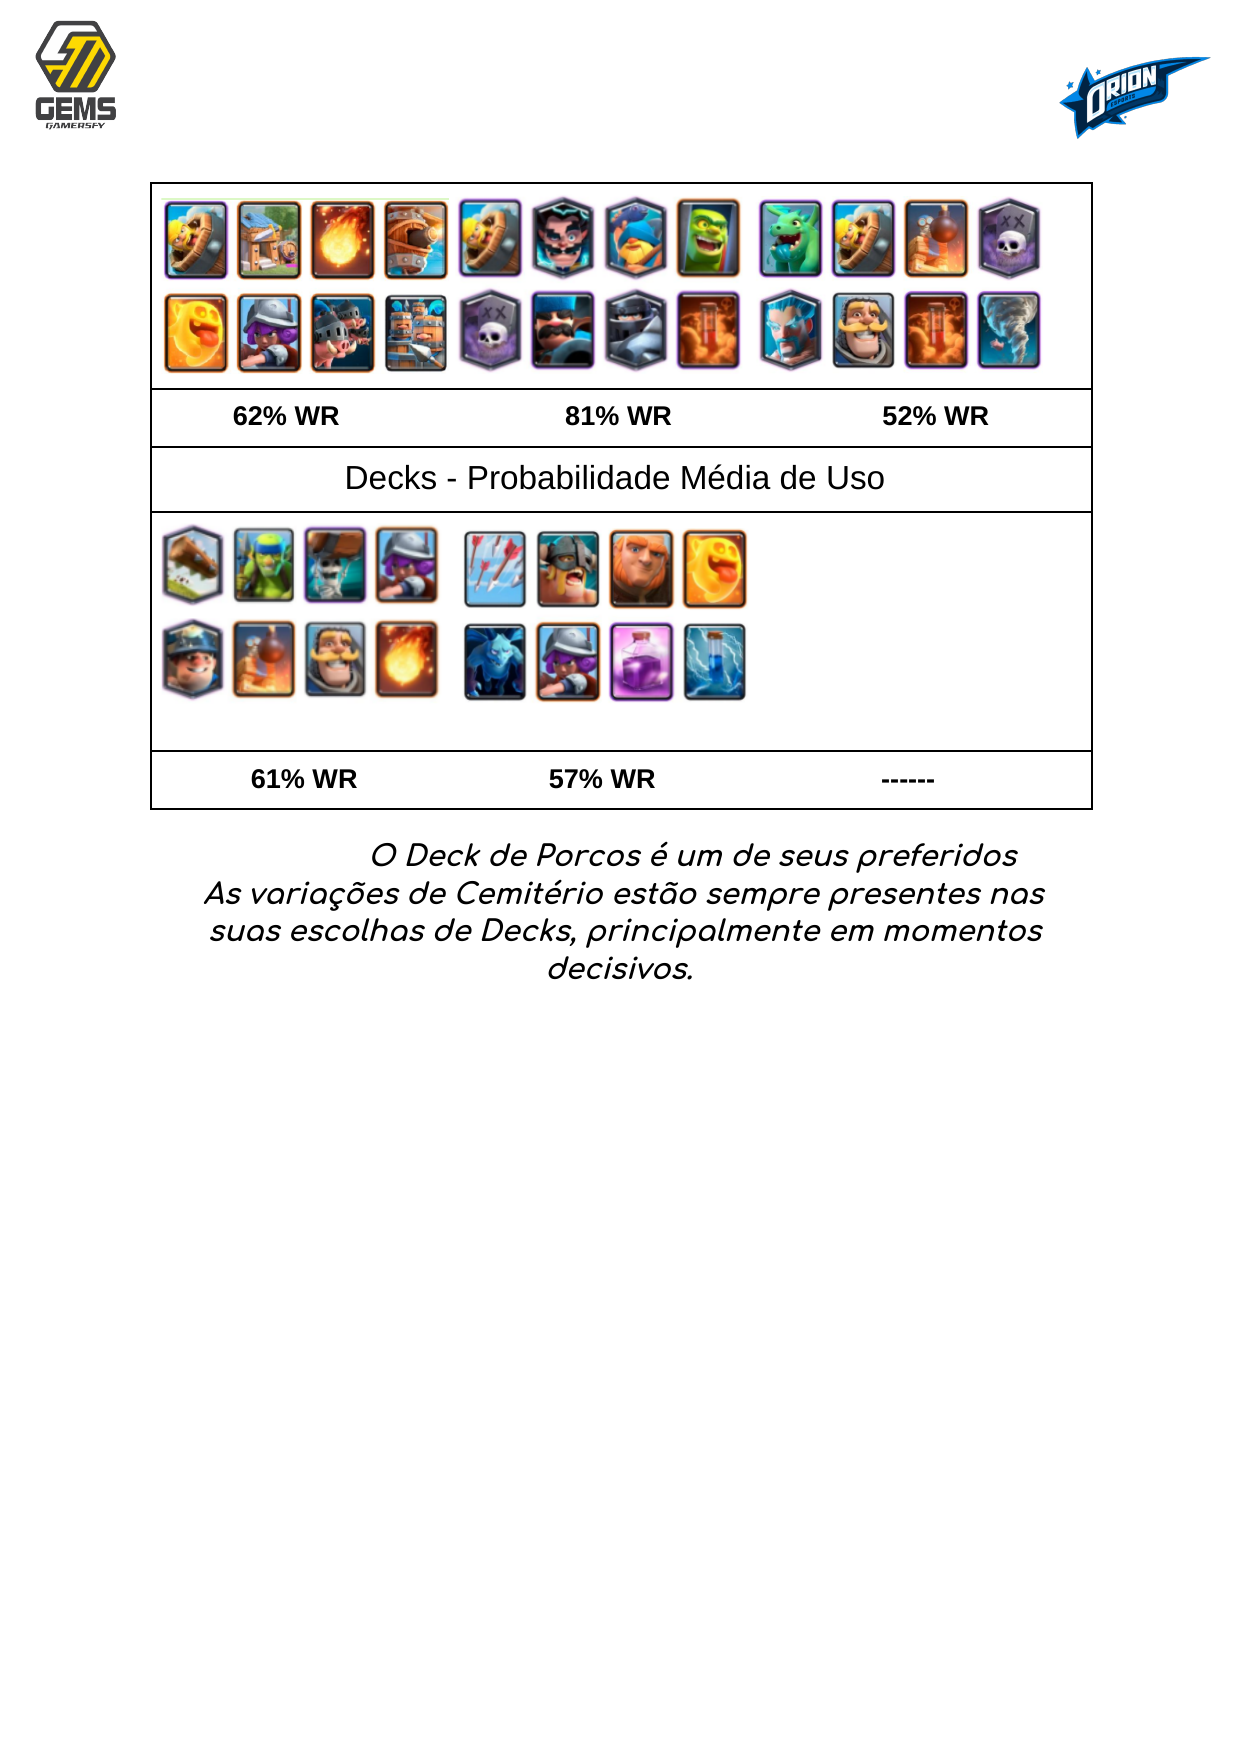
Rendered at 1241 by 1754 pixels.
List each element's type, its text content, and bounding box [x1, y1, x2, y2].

table_cell 61% WR 57% WR ------ [152, 752, 1091, 808]
picture [161, 523, 442, 706]
text O Deck de Porcos é um de seus preferidos [150, 840, 1090, 873]
text decisivos. [150, 953, 1090, 986]
table_cell [152, 513, 1091, 750]
picture [461, 528, 749, 706]
table_cell 62% WR 81% WR 52% WR [152, 390, 1091, 446]
text As variações de Cemitério estão sempre presentes nas [150, 879, 1090, 911]
picture [455, 194, 743, 374]
picture [0, 18, 151, 132]
picture [161, 198, 449, 374]
table_cell Decks - Probabilidade Média de Uso [152, 448, 1091, 511]
picture [755, 196, 1043, 374]
text suas escolhas de Decks, principalmente em momentos [150, 916, 1090, 948]
table_cell [152, 184, 1091, 388]
picture [1050, 18, 1222, 164]
